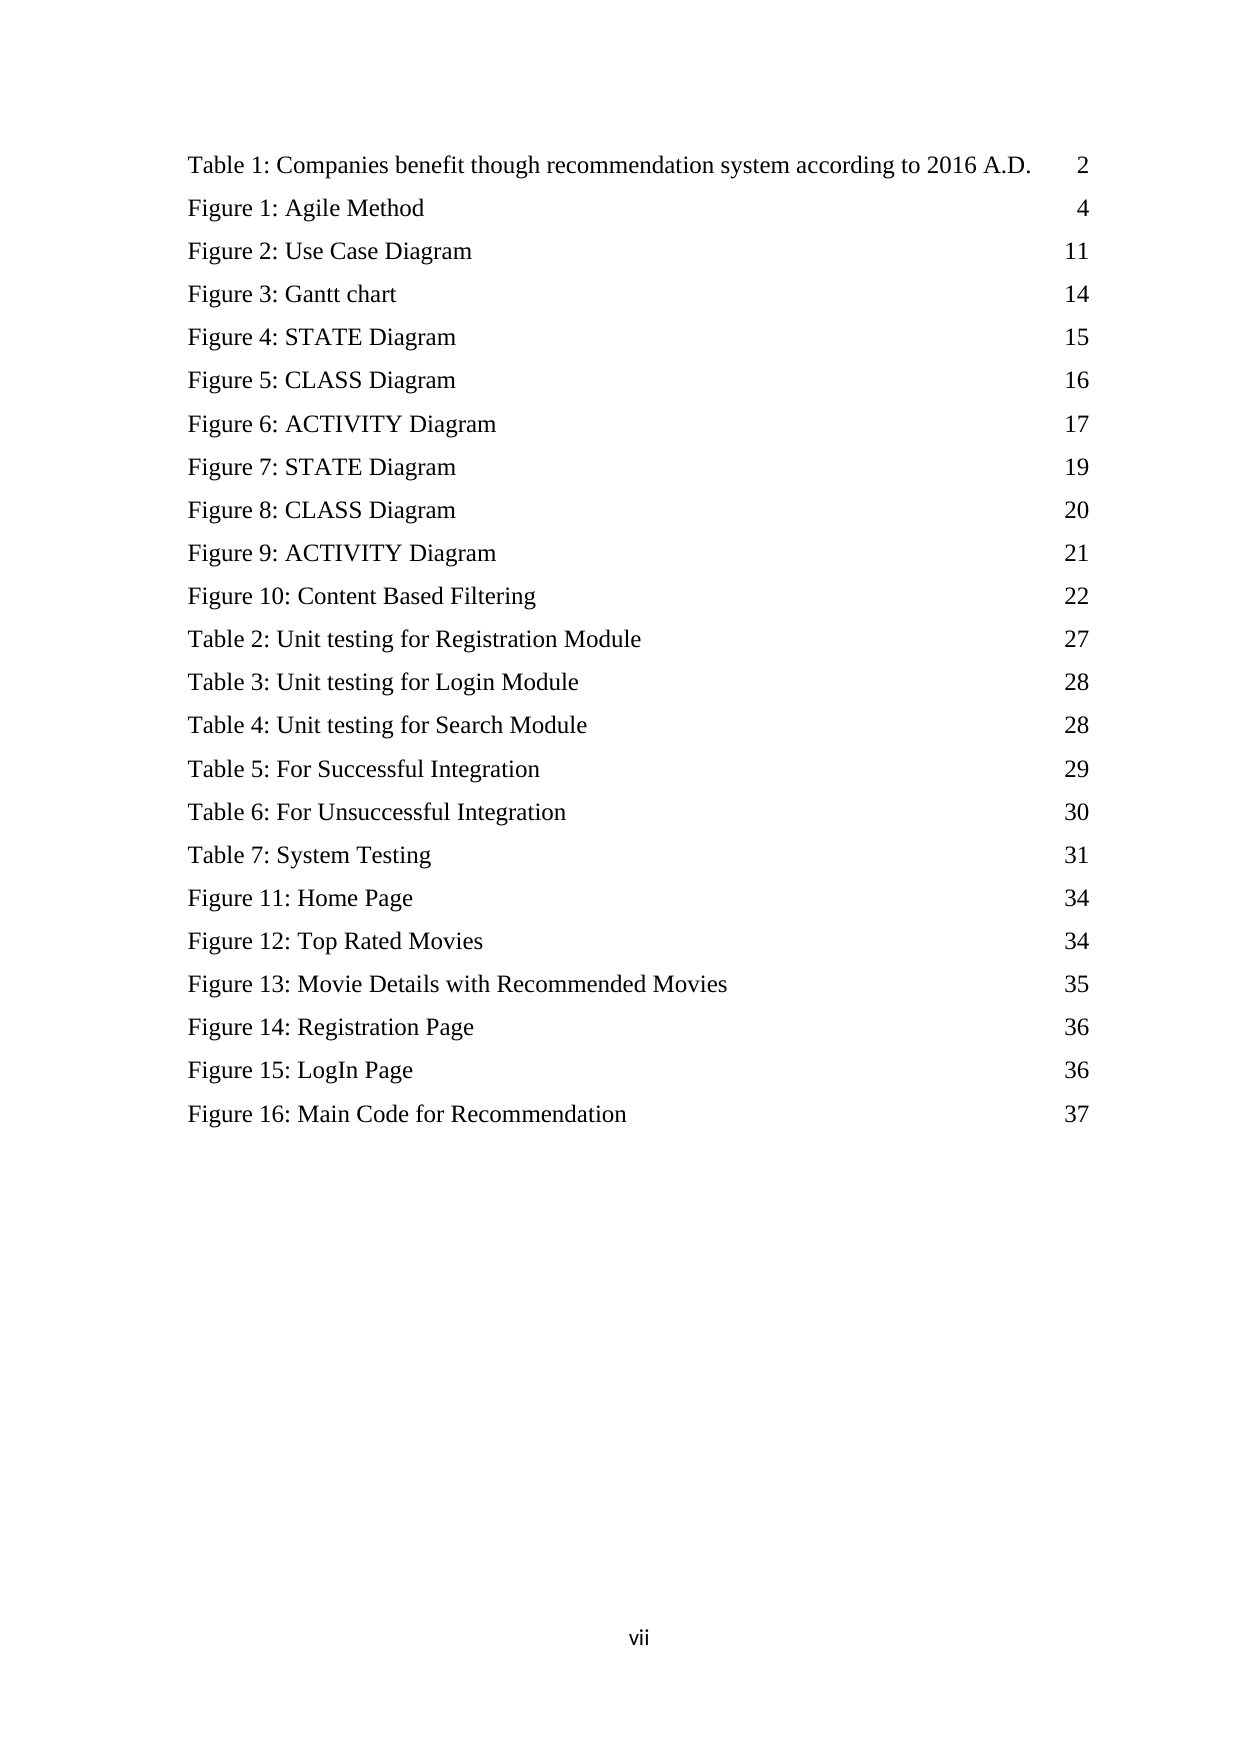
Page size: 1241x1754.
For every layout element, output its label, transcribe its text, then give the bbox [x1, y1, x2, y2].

text Table 5: For Successful Integration 29 [187, 754, 1090, 782]
text Table 2: Unit testing for Registration Module 27 [187, 624, 1090, 653]
text Figure 9: ACTIVITY Diagram 21 [187, 538, 1090, 567]
text Figure 5: CLASS Diagram 16 [187, 366, 1090, 394]
text Figure 7: STATE Diagram 19 [187, 452, 1090, 481]
text Table 6: For Unsuccessful Integration 30 [187, 797, 1090, 826]
text Table 7: System Testing 31 [187, 840, 1090, 869]
text Figure 6: ACTIVITY Diagram 17 [496, 409, 1090, 437]
text Figure 10: Content Based Filtering 22 [536, 581, 1090, 610]
text Figure 15: LogIn Page 36 [187, 1056, 1090, 1084]
text Figure 12: Top Rated Movies 34 [187, 926, 1090, 955]
text Figure 6: ACTIVITY Diagram 17 [187, 409, 285, 437]
text Table 1: Companies benefit though recommendation system according to 2016 A.D. 2 [187, 150, 1090, 179]
text Figure 3: Gantt chart 14 [187, 279, 1090, 308]
text Figure 11: Home Page 34 [187, 883, 1090, 912]
text Figure 14: Registration Page 36 [187, 1012, 1090, 1041]
text Table 3: Unit testing for Login Module 28 [187, 667, 1090, 696]
text Figure 4: STATE Diagram 15 [187, 322, 1090, 351]
text Figure 16: Main Code for Recommendation 37 [187, 1099, 1090, 1127]
text Figure 10: Content Based Filtering 22 [187, 581, 297, 610]
text Figure 1: Agile Method 4 [187, 193, 1090, 222]
text Figure 13: Movie Details with Recommended Movies 35 [187, 969, 1090, 998]
text Figure 2: Use Case Diagram 11 [187, 236, 1090, 265]
text Table 4: Unit testing for Search Module 28 [187, 711, 1090, 739]
text Figure 8: CLASS Diagram 20 [187, 495, 1090, 524]
